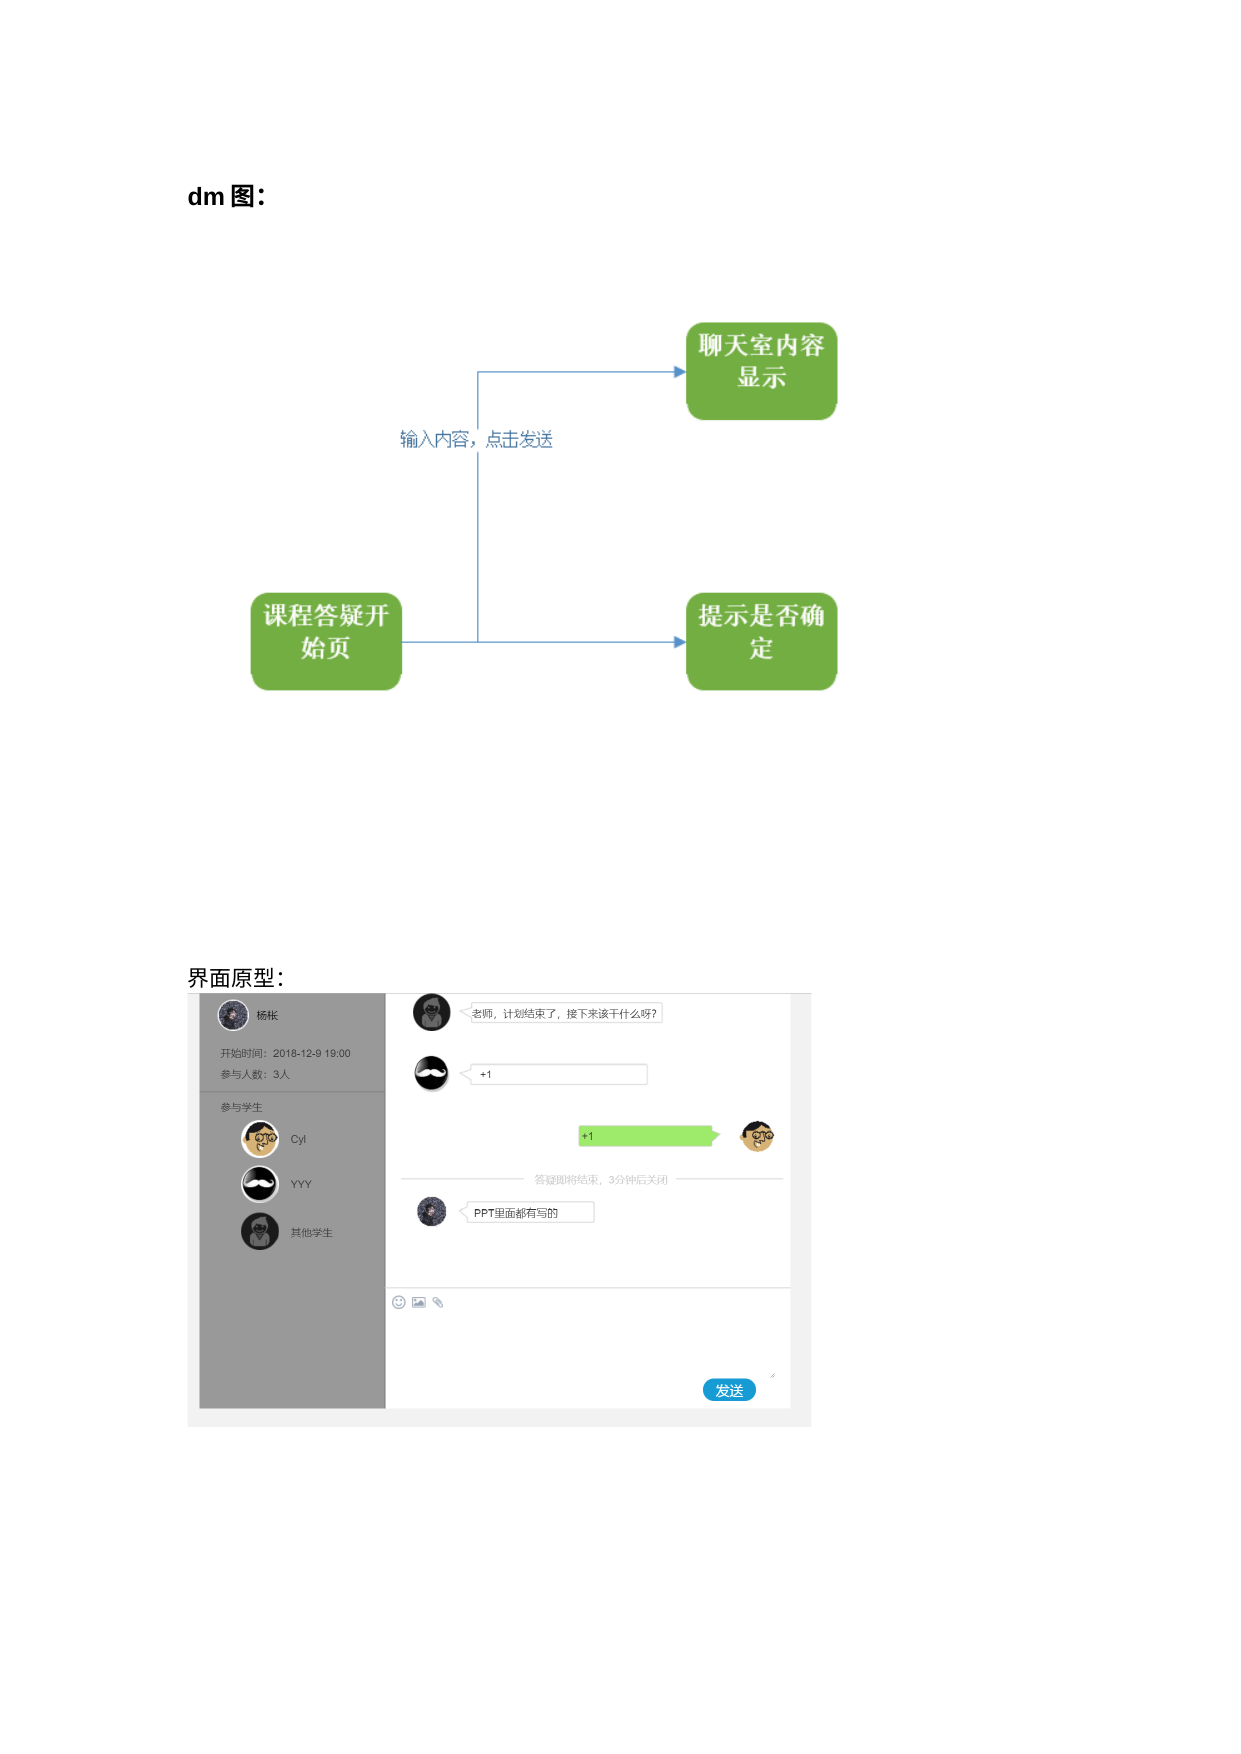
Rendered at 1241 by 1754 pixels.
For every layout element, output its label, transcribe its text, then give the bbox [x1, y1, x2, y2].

picture [187, 992, 812, 1427]
text 界面原型： [187, 960, 1053, 993]
subtitle dm图： [187, 162, 1053, 227]
picture [187, 245, 964, 942]
